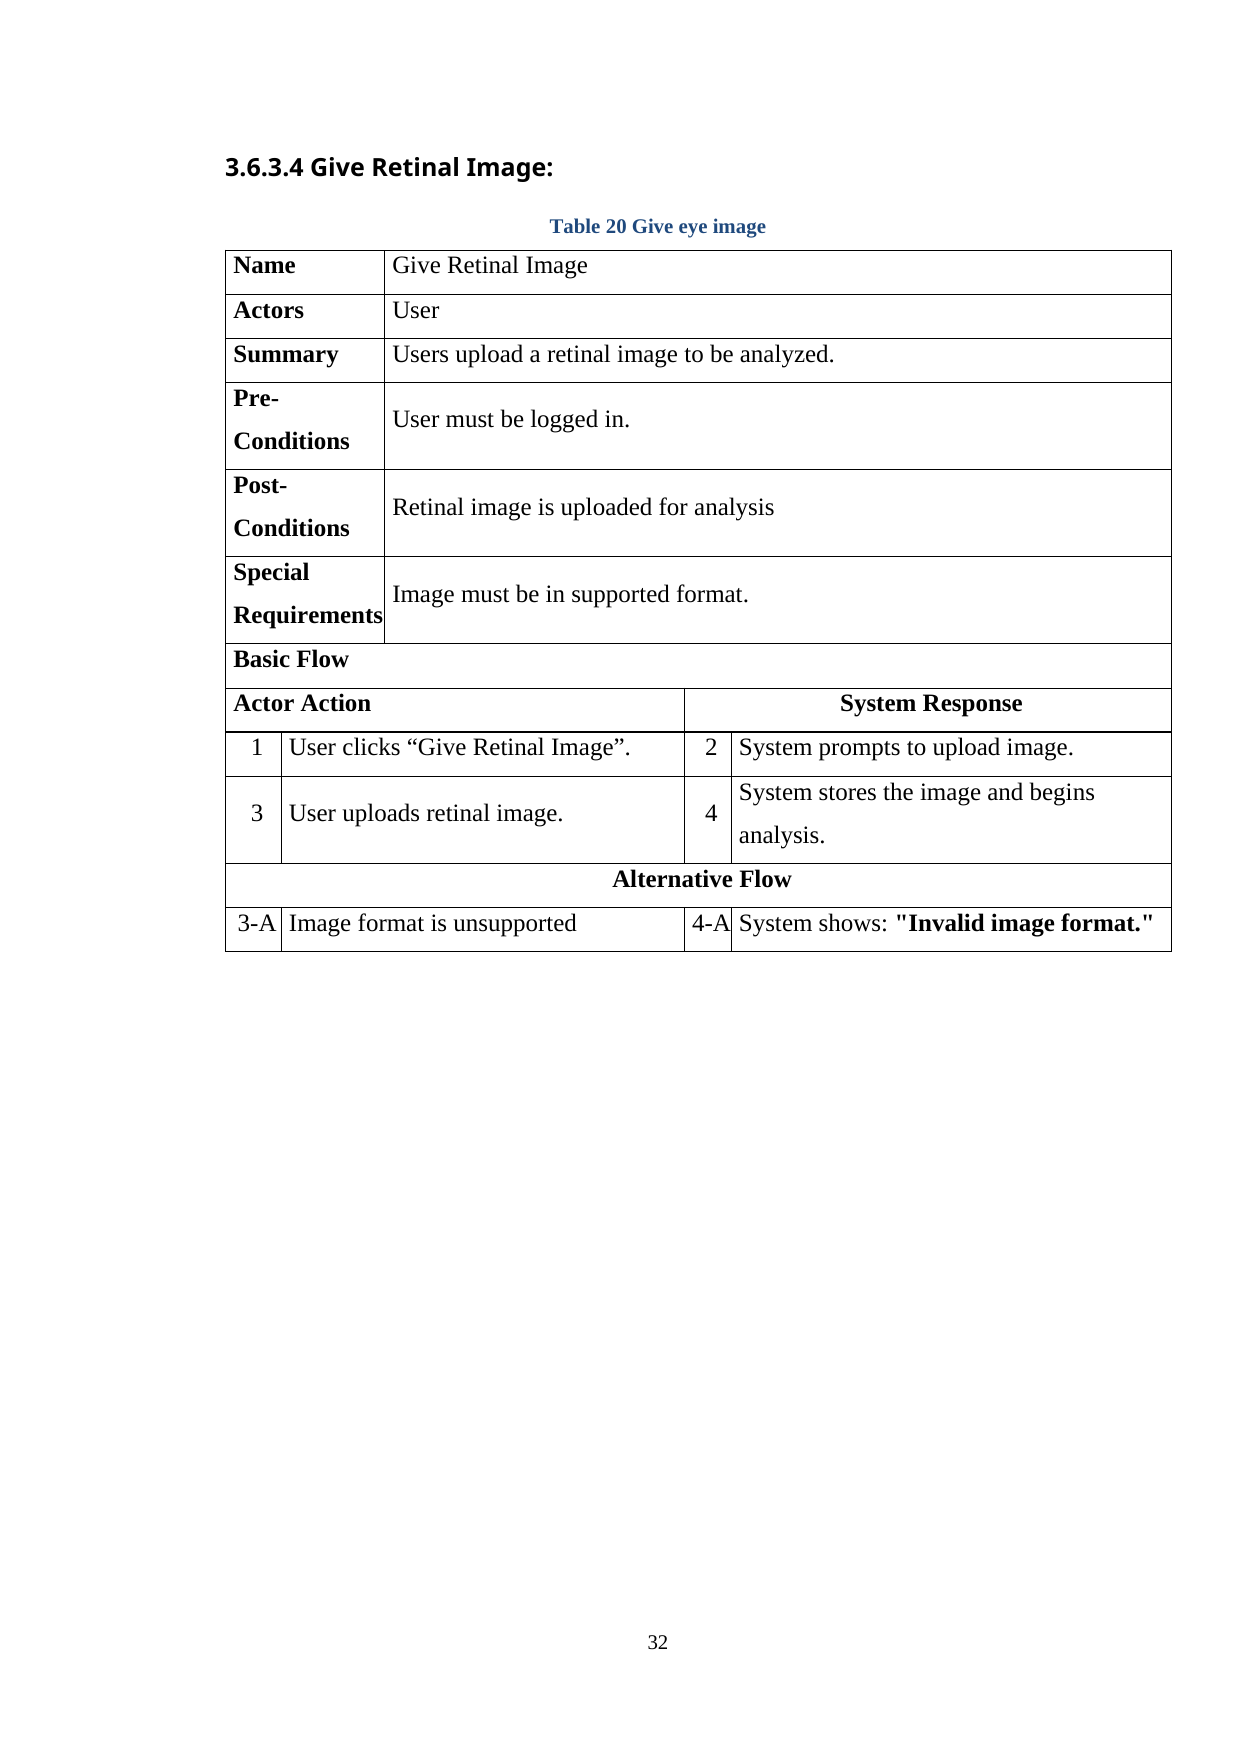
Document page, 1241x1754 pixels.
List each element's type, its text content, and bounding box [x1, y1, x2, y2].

table_cell 2 [685, 733, 731, 776]
text Table 20 Give eye image [225, 213, 1090, 238]
subtitle 3.6.3.4 Give Retinal Image: [225, 150, 1090, 184]
table_header Name [226, 251, 384, 294]
table_cell Actor Action [226, 689, 684, 731]
table_cell 4-A [685, 908, 731, 951]
table_header Give Retinal Image [385, 251, 1171, 294]
table_cell User must be logged in. [385, 383, 1171, 469]
table_cell Image format is unsupported [282, 908, 684, 951]
table_cell 4 [685, 777, 731, 863]
table_cell Actors [226, 295, 384, 338]
table_cell Post-Conditions [226, 470, 384, 556]
table_cell System stores the image and begins analysis. [732, 777, 1171, 863]
table_cell Image must be in supported format. [385, 557, 1171, 643]
table_cell System shows: "Invalid image format." [732, 908, 1171, 951]
table_cell Pre-Conditions [226, 383, 384, 469]
table_cell System prompts to upload image. [732, 733, 1171, 776]
table_cell 3-A [226, 908, 281, 951]
table_cell User uploads retinal image. [282, 777, 684, 863]
table_cell User clicks “Give Retinal Image”. [282, 733, 684, 776]
table_cell Summary [226, 339, 384, 382]
table_cell User [385, 295, 1171, 338]
table_cell Users upload a retinal image to be analyzed. [385, 339, 1171, 382]
table_cell Special Requirements [226, 557, 384, 643]
table_cell Alternative Flow [226, 864, 1171, 907]
table_cell System Response [685, 689, 1171, 731]
table_cell Basic Flow [226, 644, 1171, 687]
table_cell 3 [226, 777, 281, 863]
table_cell Retinal image is uploaded for analysis [385, 470, 1171, 556]
table_cell 1 [226, 733, 281, 776]
